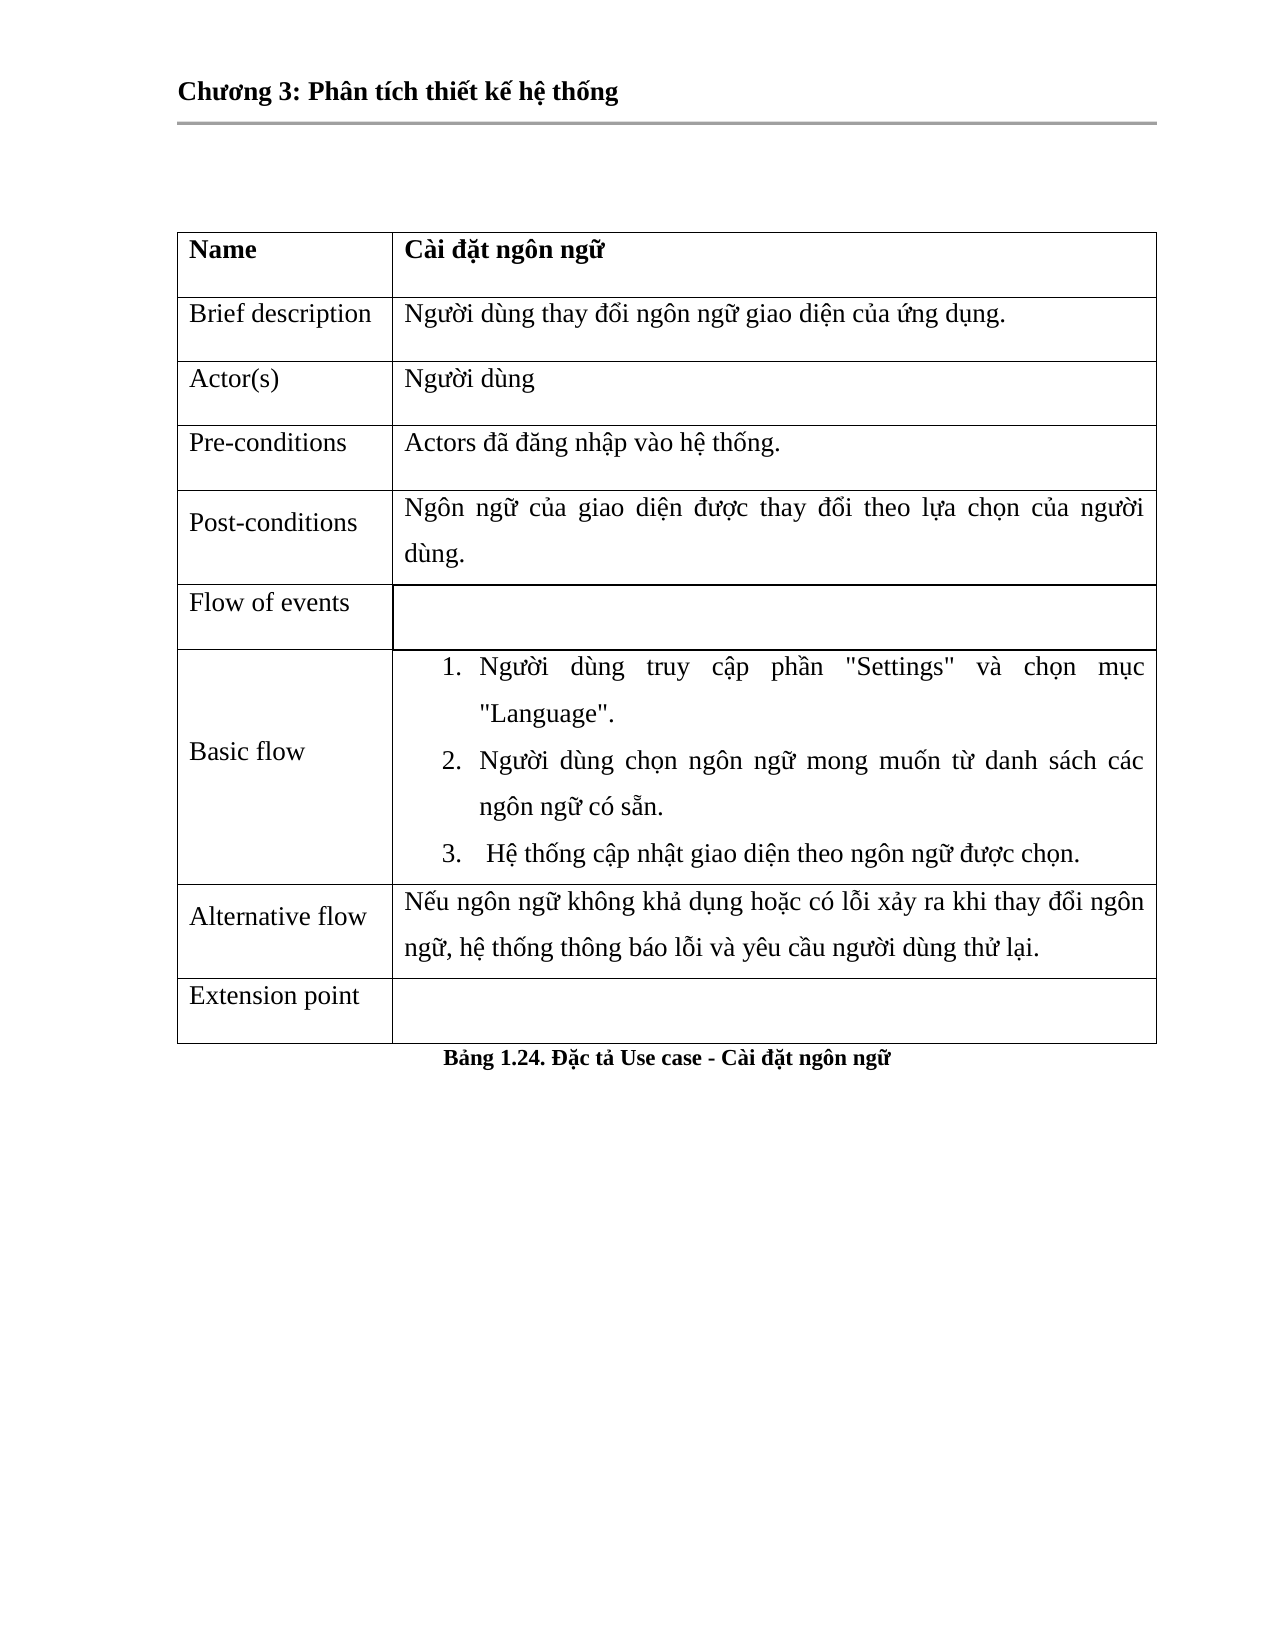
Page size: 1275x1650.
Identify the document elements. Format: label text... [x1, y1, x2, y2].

table_cell Actor(s) [178, 362, 392, 425]
table_cell Brief description [178, 298, 392, 361]
table_header Name [178, 233, 392, 297]
table_cell [394, 586, 1156, 649]
table_cell Người dùng thay đổi ngôn ngữ giao diện của ứng dụng. [393, 298, 1156, 361]
table_cell Người dùng [393, 362, 1156, 425]
table_cell Nếu ngôn ngữ không khả dụng hoặc có lỗi xảy ra khi thay đổi ngôn ngữ, hệ thống thông báo lỗi và yêu cầu người dùng thử lại. [393, 885, 1156, 978]
table_cell Flow of events [178, 585, 392, 649]
table_cell Actors đã đăng nhập vào hệ thống. [393, 426, 1156, 490]
table_cell Basic flow [178, 650, 392, 884]
table_header Cài đặt ngôn ngữ [393, 233, 1156, 297]
table_cell Post-conditions [178, 491, 392, 584]
table_cell Ngôn ngữ của giao diện được thay đổi theo lựa chọn của người dùng. [393, 491, 1156, 584]
text Bảng 1.24. Đặc tả Use case - Cài đặt ngôn ngữ [177, 1044, 1157, 1070]
table_cell Người dùng truy cập phần "Settings" và chọn mục "Language". Người dùng chọn ngôn ngữ mong muốn từ danh sách các ngôn ngữ có sẵn. Hệ thống cập nhật giao diện theo ngôn ngữ được chọn. [393, 651, 1156, 884]
table_cell [393, 979, 1156, 1043]
table_cell Alternative flow [178, 885, 392, 978]
table_cell Pre-conditions [178, 426, 392, 490]
table_cell Extension point [178, 979, 392, 1043]
